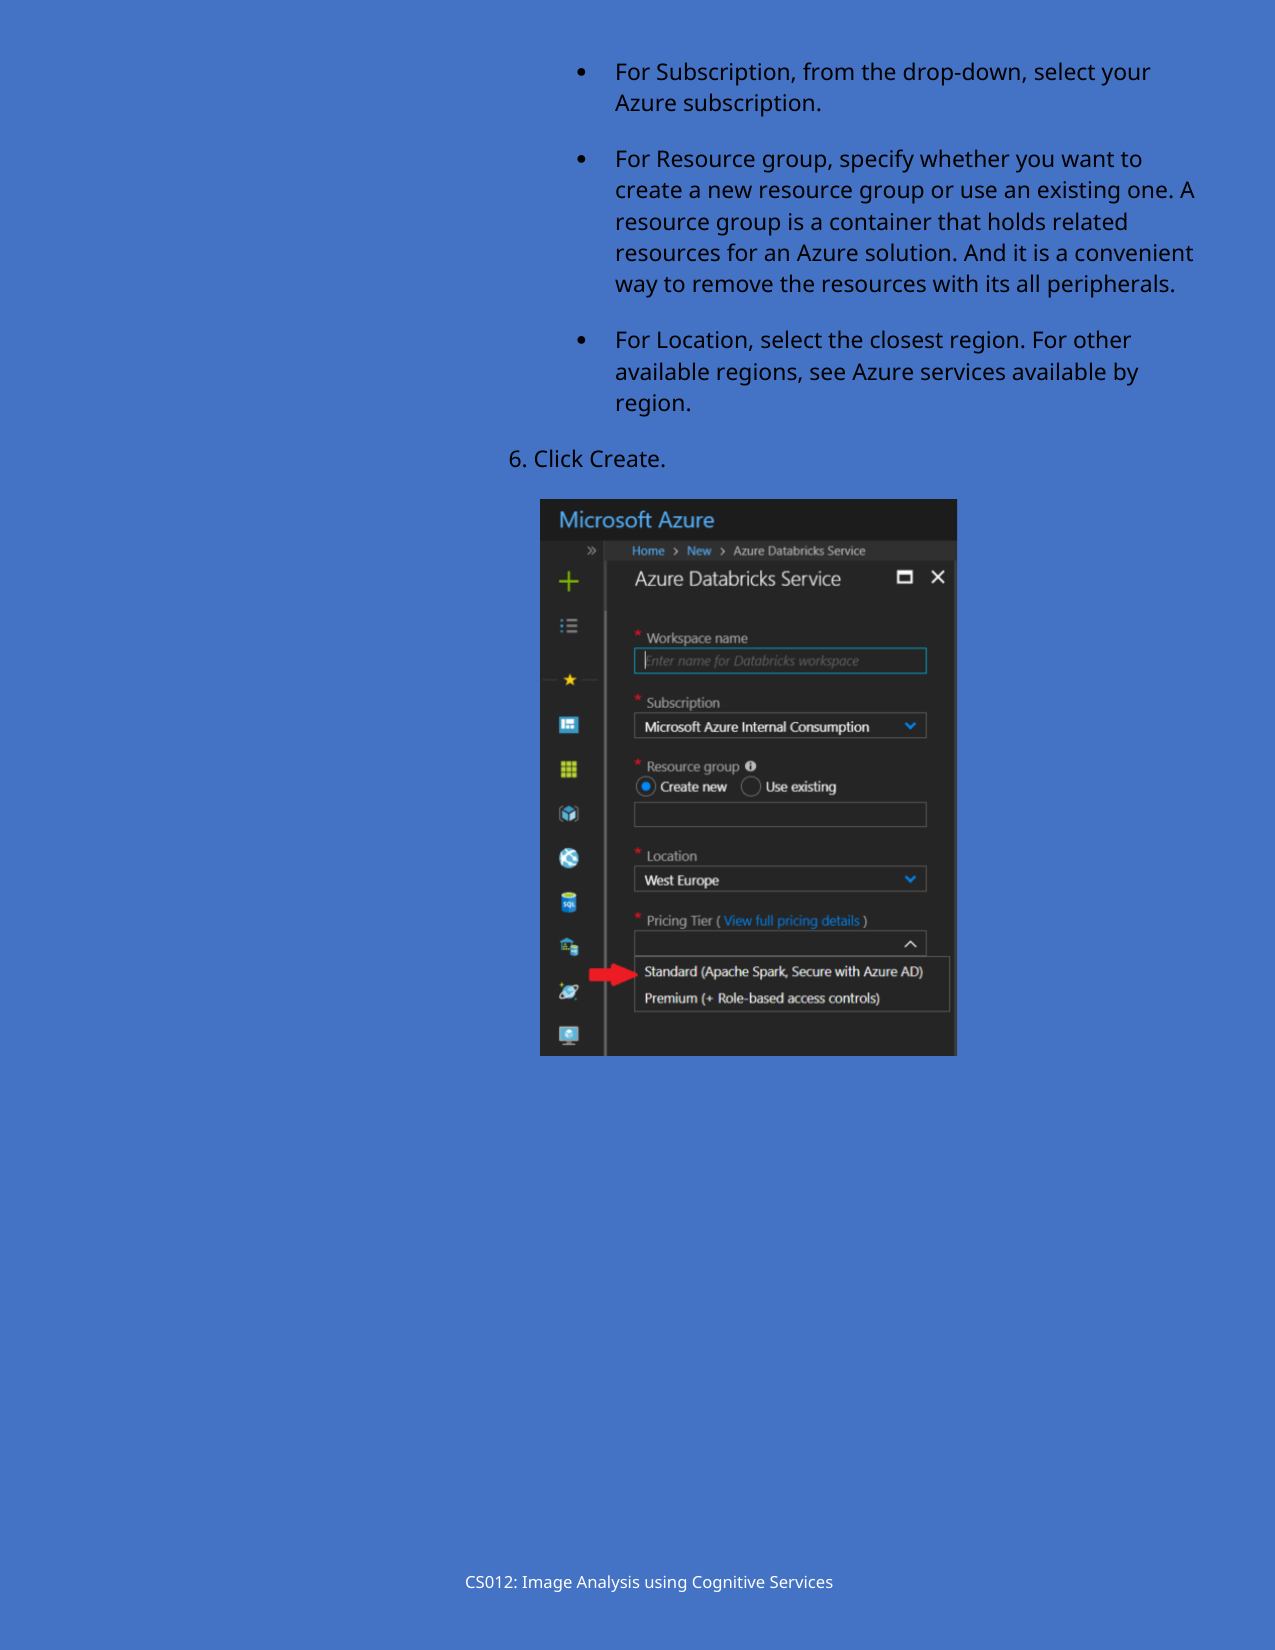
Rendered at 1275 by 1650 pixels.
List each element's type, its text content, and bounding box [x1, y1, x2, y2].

text 6. Click Create. [502, 443, 1200, 474]
picture [540, 499, 958, 1056]
list For Location, select the closest region. For other available regions, see Azure services available by region. [577, 324, 1200, 418]
list For Subscription, from the drop-down, select your Azure subscription. [577, 56, 1200, 118]
list For Resource group, specify whether you want to create a new resource group or use an existing one. A resource group is a container that holds related resources for an Azure solution. And it is a convenient way to remove the resources with its all peripherals. [577, 143, 1200, 299]
